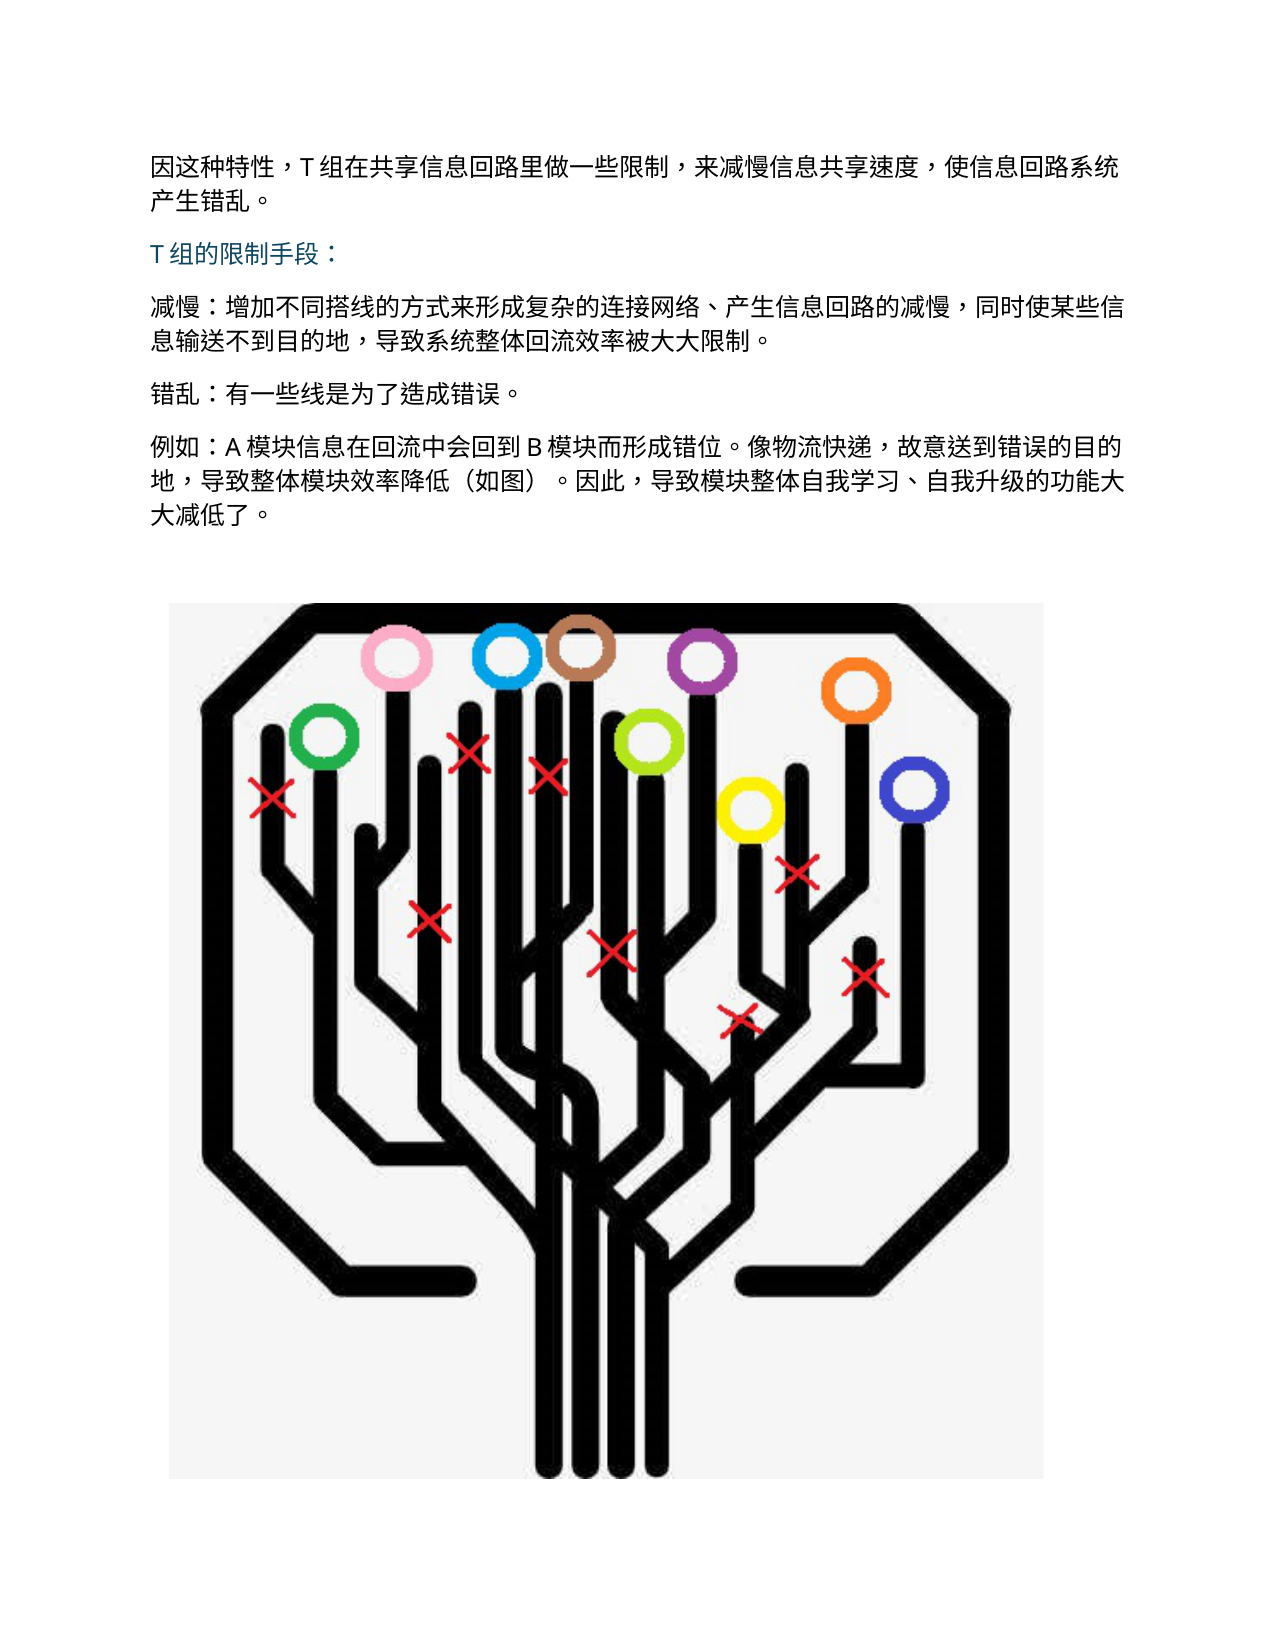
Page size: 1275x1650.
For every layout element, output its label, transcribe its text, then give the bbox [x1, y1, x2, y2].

text 例如：A模块信息在回流中会回到B模块而形成错位。像物流快递，故意送到错误的目的地，导致整体模块效率降低（如图）。因此，导致模块整体自我学习、自我升级的功能大大减低了。 [150, 429, 1125, 532]
text 减慢：增加不同搭线的方式来形成复杂的连接网络、产生信息回路的减慢，同时使某些信息输送不到目的地，导致系统整体回流效率被大大限制。 [150, 290, 1125, 358]
subtitle T组的限制手段： [150, 237, 1125, 271]
text 因这种特性，T组在共享信息回路里做一些限制，来减慢信息共享速度，使信息回路系统产生错乱。 [150, 150, 1125, 218]
picture [168, 603, 1044, 1479]
text 错乱：有一些线是为了造成错误。 [150, 377, 1125, 411]
